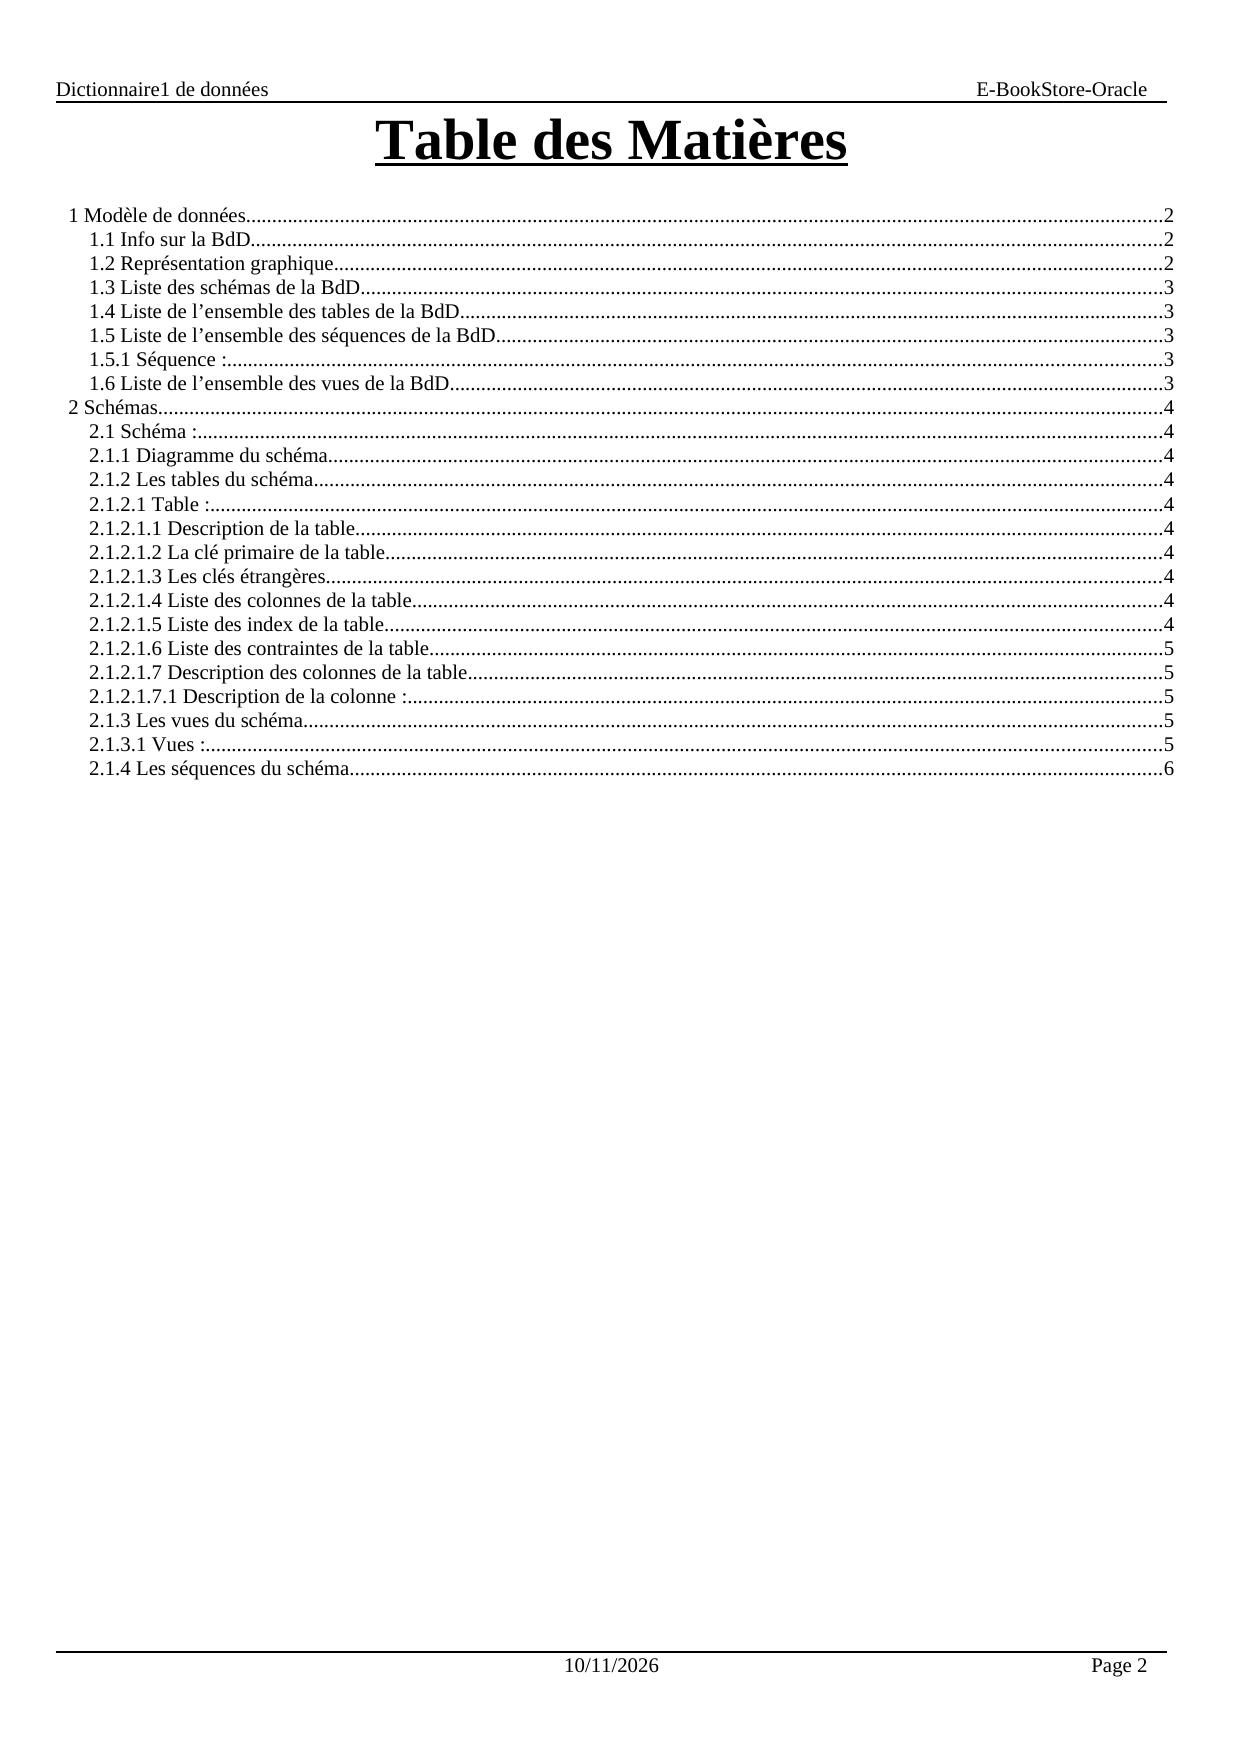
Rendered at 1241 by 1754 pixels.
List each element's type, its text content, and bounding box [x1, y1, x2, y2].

text 2.1.2.1.4 Liste des colonnes de la table 4 [89, 588, 1175, 612]
text 2.1.2.1.5 Liste des index de la table 4 [89, 612, 1175, 636]
text Table des Matières [47, 105, 1175, 172]
text 2.1.3 Les vues du schéma 5 [89, 708, 1175, 732]
text 2.1.2.1.6 Liste des contraintes de la table 5 [89, 636, 1175, 660]
text 2 Schémas 4 [68, 395, 1175, 419]
text 2.1.2.1.2 La clé primaire de la table 4 [89, 539, 1175, 564]
text 1 Modèle de données 2 [68, 203, 1175, 227]
text 2.1.4 Les séquences du schéma 6 [89, 756, 1175, 780]
text 2.1.2.1.1 Description de la table 4 [89, 516, 1175, 539]
text 1.3 Liste des schémas de la BdD 3 [89, 275, 1175, 299]
text 2.1 Schéma : 4 [89, 419, 1175, 443]
text 1.2 Représentation graphique 2 [89, 251, 1175, 275]
text 2.1.2.1.7 Description des colonnes de la table 5 [89, 660, 1175, 684]
text 1.1 Info sur la BdD 2 [89, 227, 1175, 251]
text 2.1.2.1.7.1 Description de la colonne : 5 [89, 684, 1175, 708]
text 2.1.2.1.3 Les clés étrangères 4 [89, 564, 1175, 588]
text 1.4 Liste de l’ensemble des tables de la BdD 3 [89, 299, 1175, 323]
text 1.5.1 Séquence : 3 [89, 347, 1175, 371]
text 2.1.1 Diagramme du schéma 4 [89, 443, 1175, 467]
text 2.1.2 Les tables du schéma 4 [89, 467, 1175, 491]
text 1.5 Liste de l’ensemble des séquences de la BdD 3 [89, 323, 1175, 347]
text 2.1.2.1 Table : 4 [89, 491, 1175, 516]
text 2.1.3.1 Vues : 5 [89, 732, 1175, 756]
text 1.6 Liste de l’ensemble des vues de la BdD 3 [89, 371, 1175, 395]
